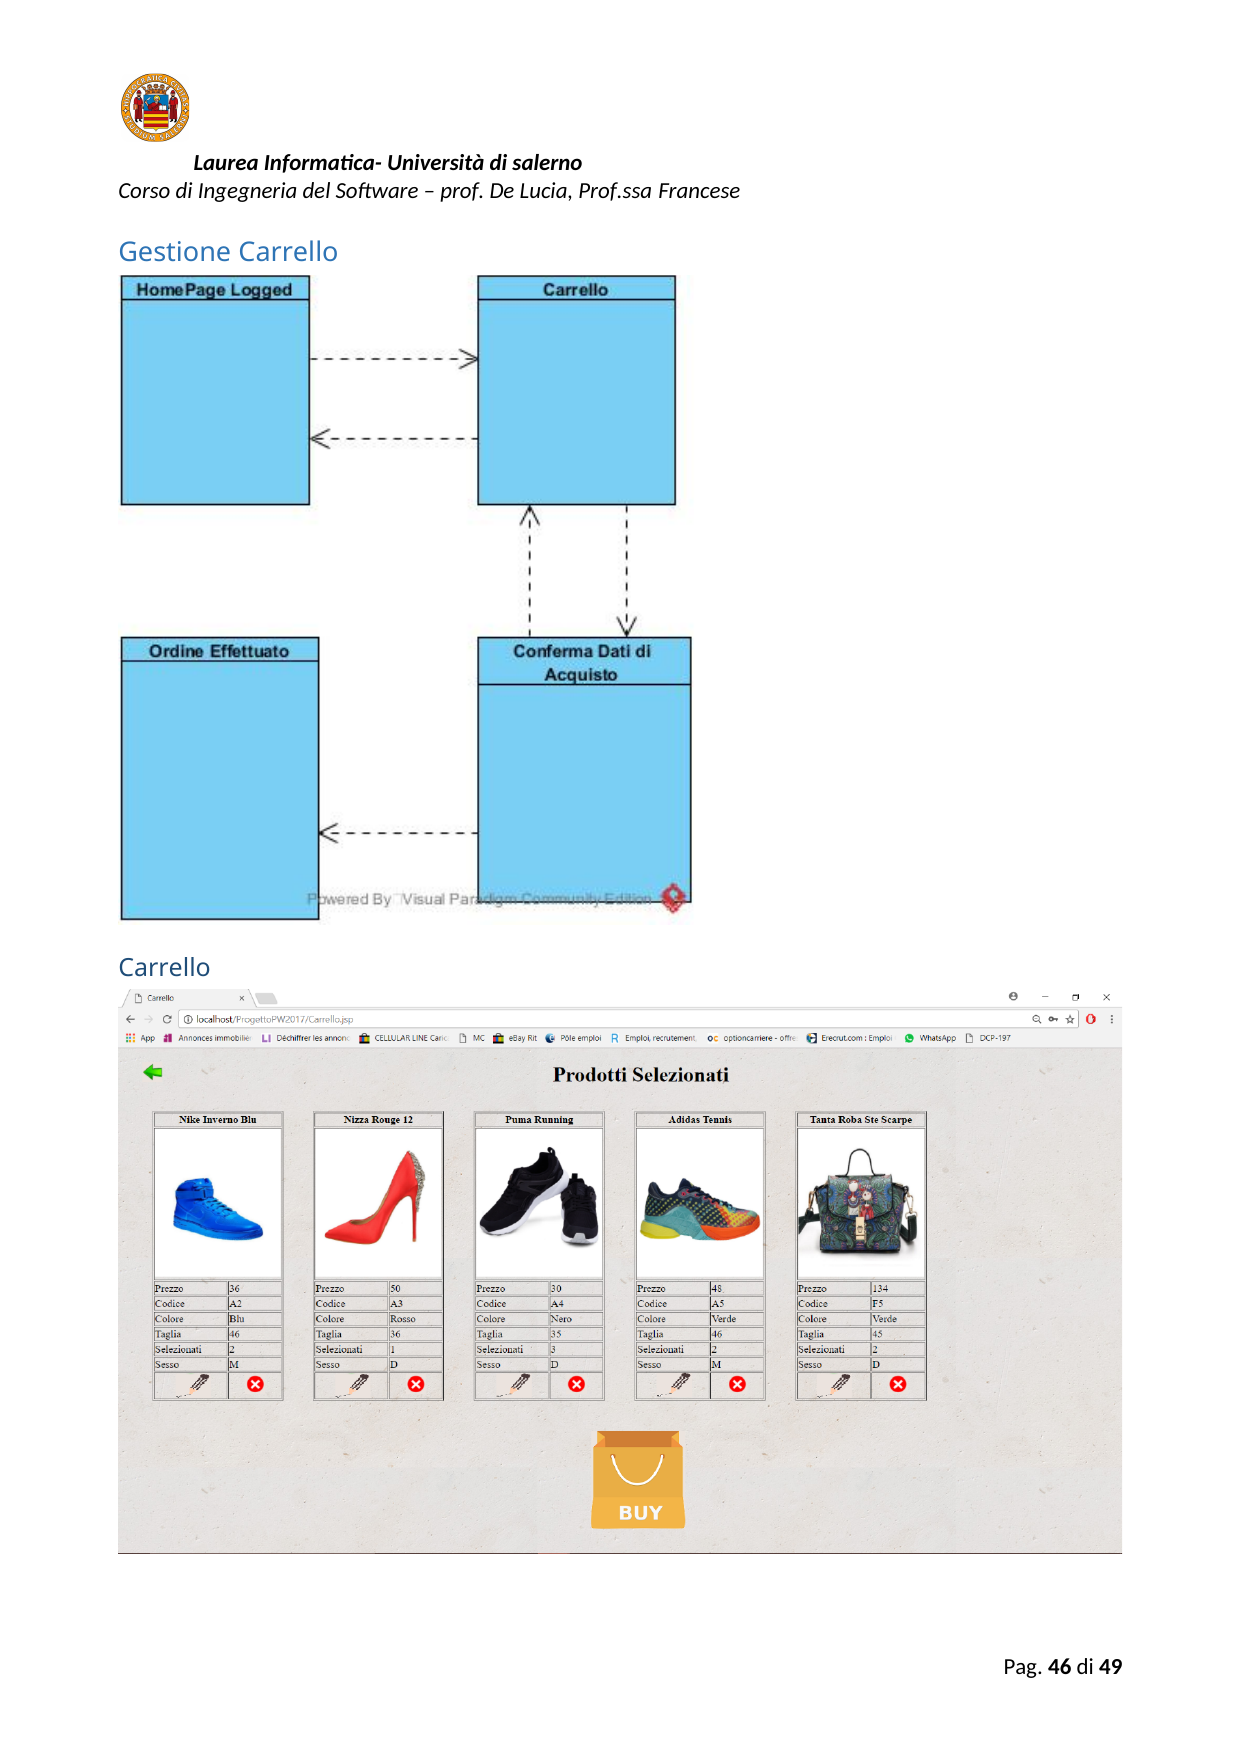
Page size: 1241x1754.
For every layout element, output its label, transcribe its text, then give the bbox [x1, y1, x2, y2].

picture [118, 275, 695, 925]
picture [118, 989, 1123, 1554]
picture [121, 73, 190, 142]
subtitle Carrello [118, 950, 1122, 984]
subtitle Gestione Carrello [118, 232, 1122, 269]
